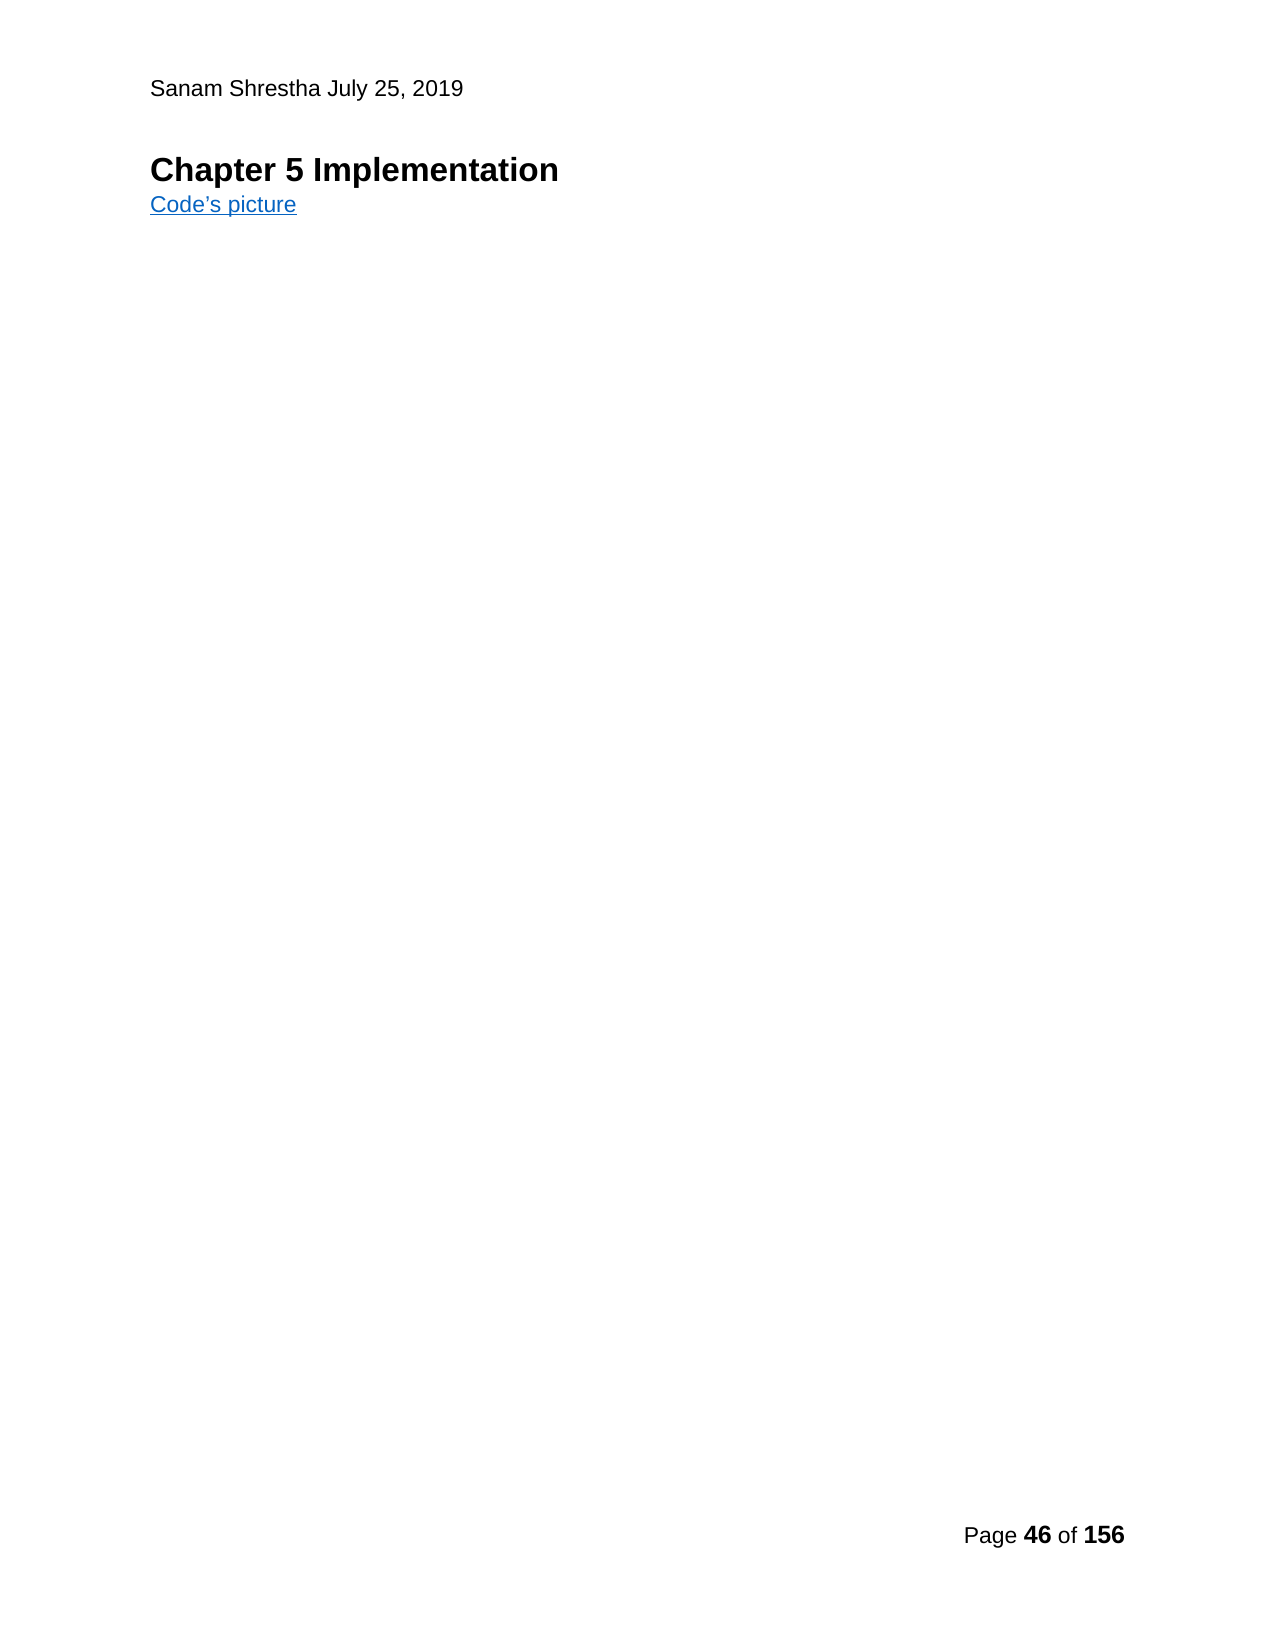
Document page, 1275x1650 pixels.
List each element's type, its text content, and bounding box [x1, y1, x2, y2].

subtitle Chapter 5 Implementation [150, 150, 1125, 188]
text Code’s picture [150, 191, 1125, 218]
